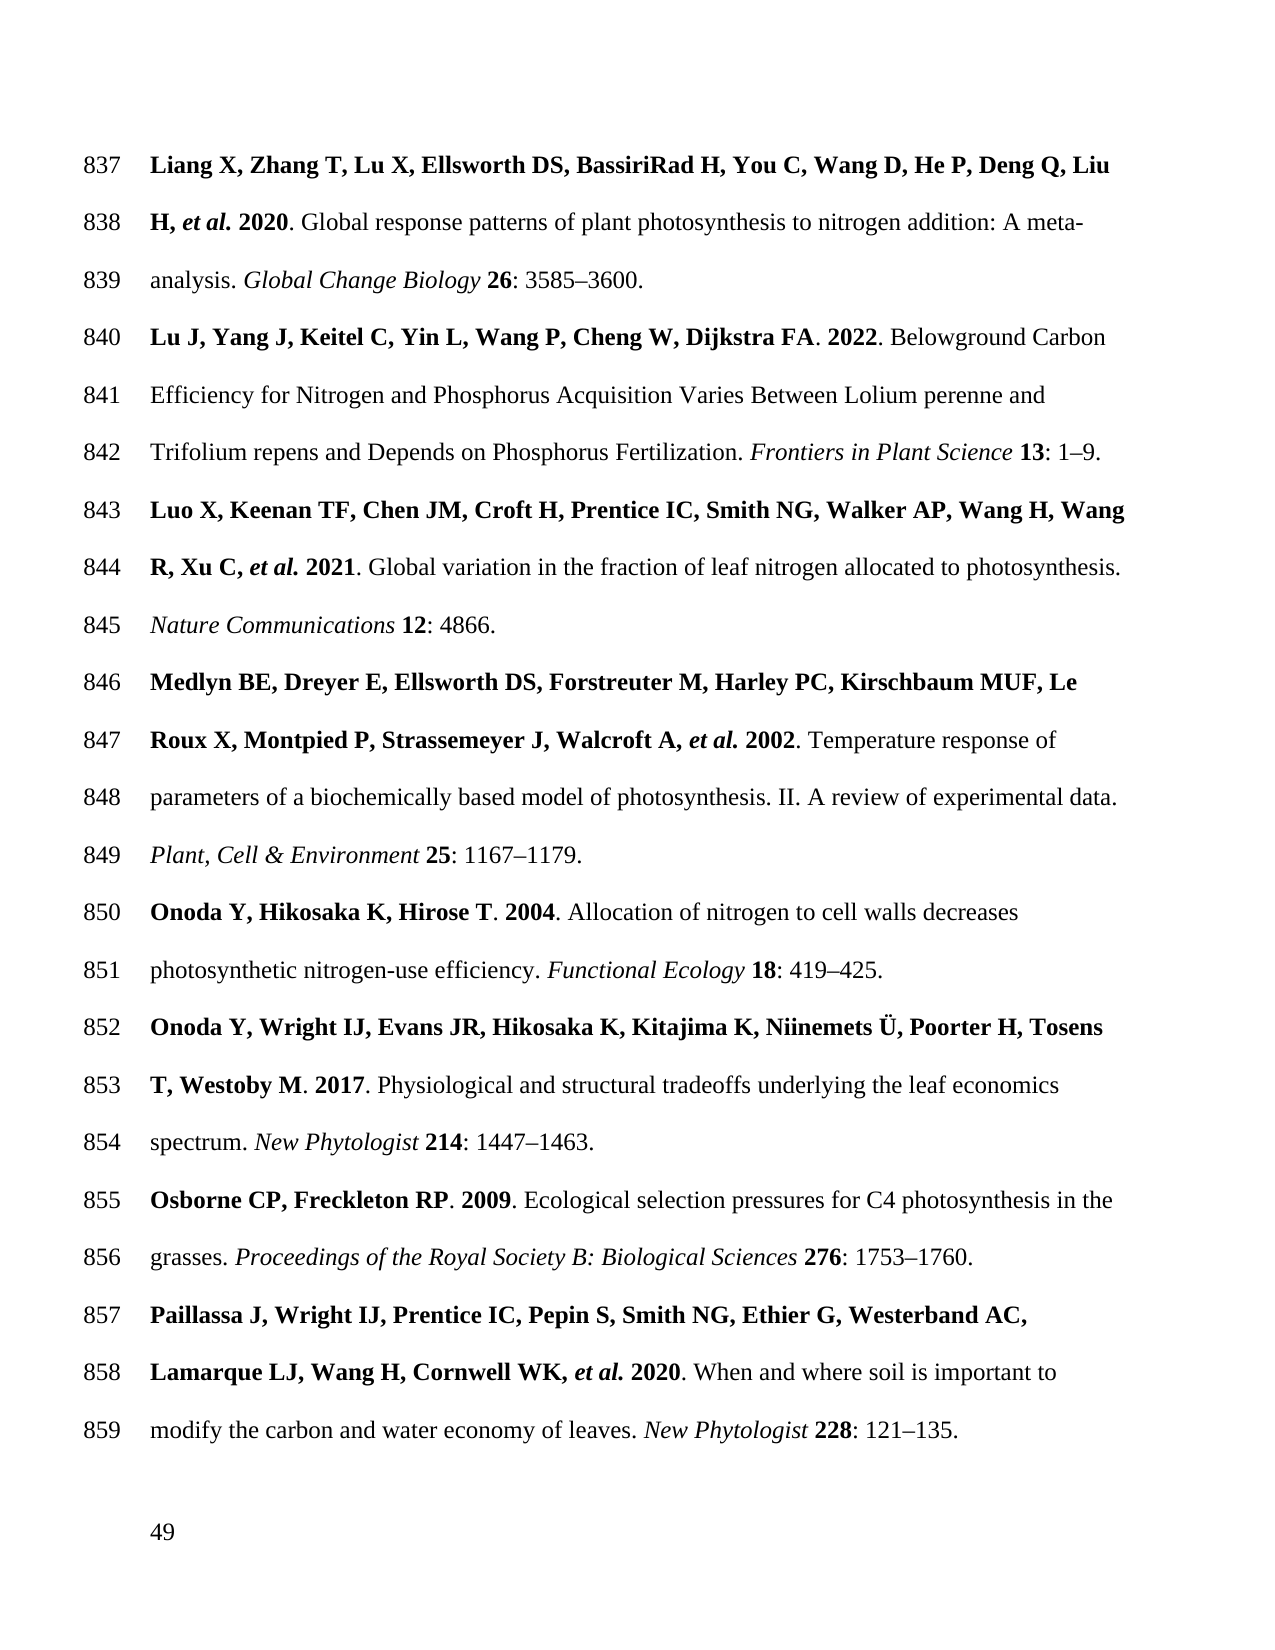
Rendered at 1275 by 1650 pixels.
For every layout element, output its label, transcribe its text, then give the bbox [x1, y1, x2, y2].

text Osborne CP, Freckleton RP. 2009. Ecological selection pressures for C4 photosynthesis in the grasses. Proceedings of the Royal Society B: Biological Sciences 276: 1753–1760. [150, 1185, 1125, 1271]
text Onoda Y, Hikosaka K, Hirose T. 2004. Allocation of nitrogen to cell walls decreases photosynthetic nitrogen-use efficiency. Functional Ecology 18: 419–425. [150, 897, 1125, 984]
text Medlyn BE, Dreyer E, Ellsworth DS, Forstreuter M, Harley PC, Kirschbaum MUF, Le Roux X, Montpied P, Strassemeyer J, Walcroft A, et al. 2002. Temperature response of parameters of a biochemically based model of photosynthesis. II. A review of experimental data. Plant, Cell & Environment 25: 1167–1179. [150, 667, 1125, 869]
text Paillassa J, Wright IJ, Prentice IC, Pepin S, Smith NG, Ethier G, Westerband AC, Lamarque LJ, Wang H, Cornwell WK, et al. 2020. When and where soil is important to modify the carbon and water economy of leaves. New Phytologist 228: 121–135. [150, 1300, 1125, 1444]
text Lu J, Yang J, Keitel C, Yin L, Wang P, Cheng W, Dijkstra FA. 2022. Belowground Carbon Efficiency for Nitrogen and Phosphorus Acquisition Varies Between Lolium perenne and Trifolium repens and Depends on Phosphorus Fertilization. Frontiers in Plant Science 13: 1–9. [150, 322, 1125, 466]
text Liang X, Zhang T, Lu X, Ellsworth DS, BassiriRad H, You C, Wang D, He P, Deng Q, Liu H, et al. 2020. Global response patterns of plant photosynthesis to nitrogen addition: A meta‐analysis. Global Change Biology 26: 3585–3600. [150, 150, 1125, 294]
text Luo X, Keenan TF, Chen JM, Croft H, Prentice IC, Smith NG, Walker AP, Wang H, Wang R, Xu C, et al. 2021. Global variation in the fraction of leaf nitrogen allocated to photosynthesis. Nature Communications 12: 4866. [150, 495, 1125, 639]
text Onoda Y, Wright IJ, Evans JR, Hikosaka K, Kitajima K, Niinemets Ü, Poorter H, Tosens T, Westoby M. 2017. Physiological and structural tradeoffs underlying the leaf economics spectrum. New Phytologist 214: 1447–1463. [150, 1012, 1125, 1156]
